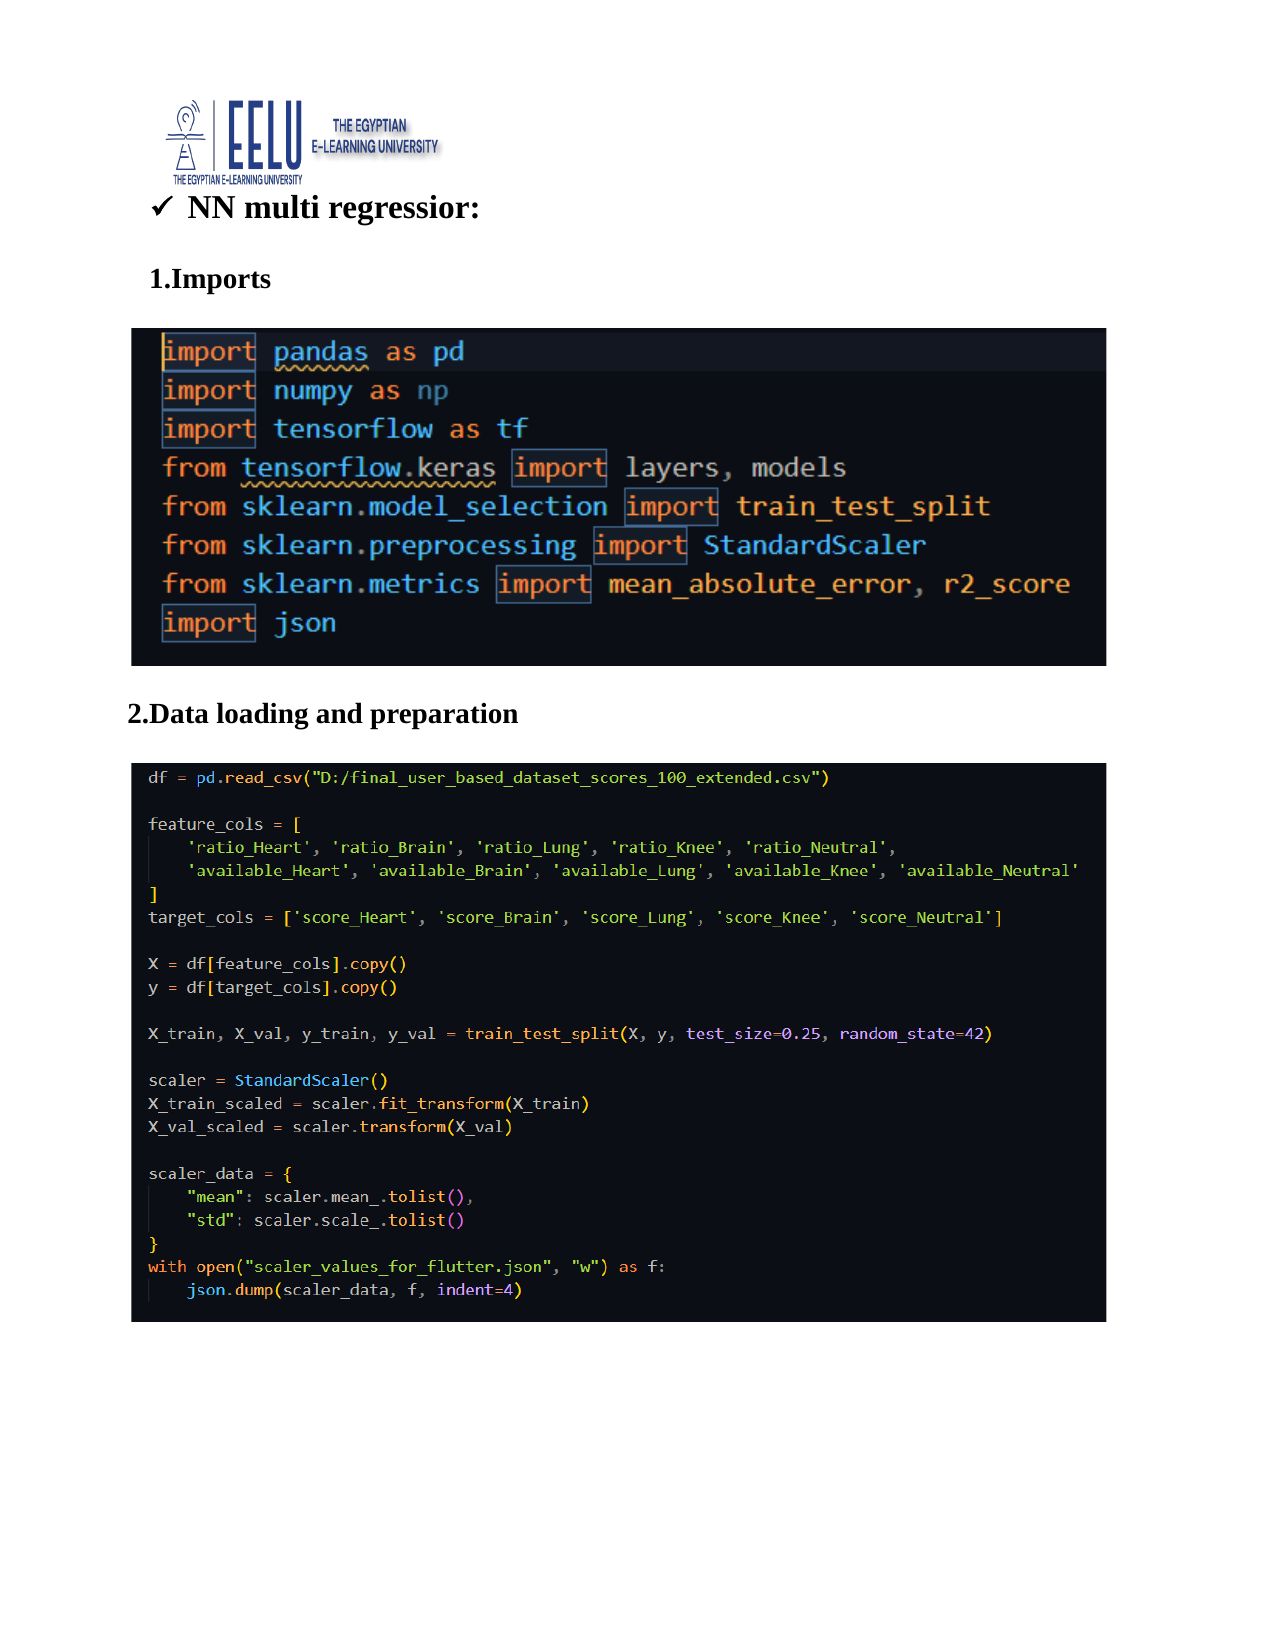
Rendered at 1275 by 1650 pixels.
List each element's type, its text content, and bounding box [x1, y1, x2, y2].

picture [131, 763, 1107, 1322]
text 1.Imports [112, 262, 1125, 295]
list NN multi regressior: [150, 187, 1125, 226]
text 2.Data loading and preparation [112, 696, 1125, 730]
picture [131, 328, 1107, 666]
picture [150, 75, 444, 188]
